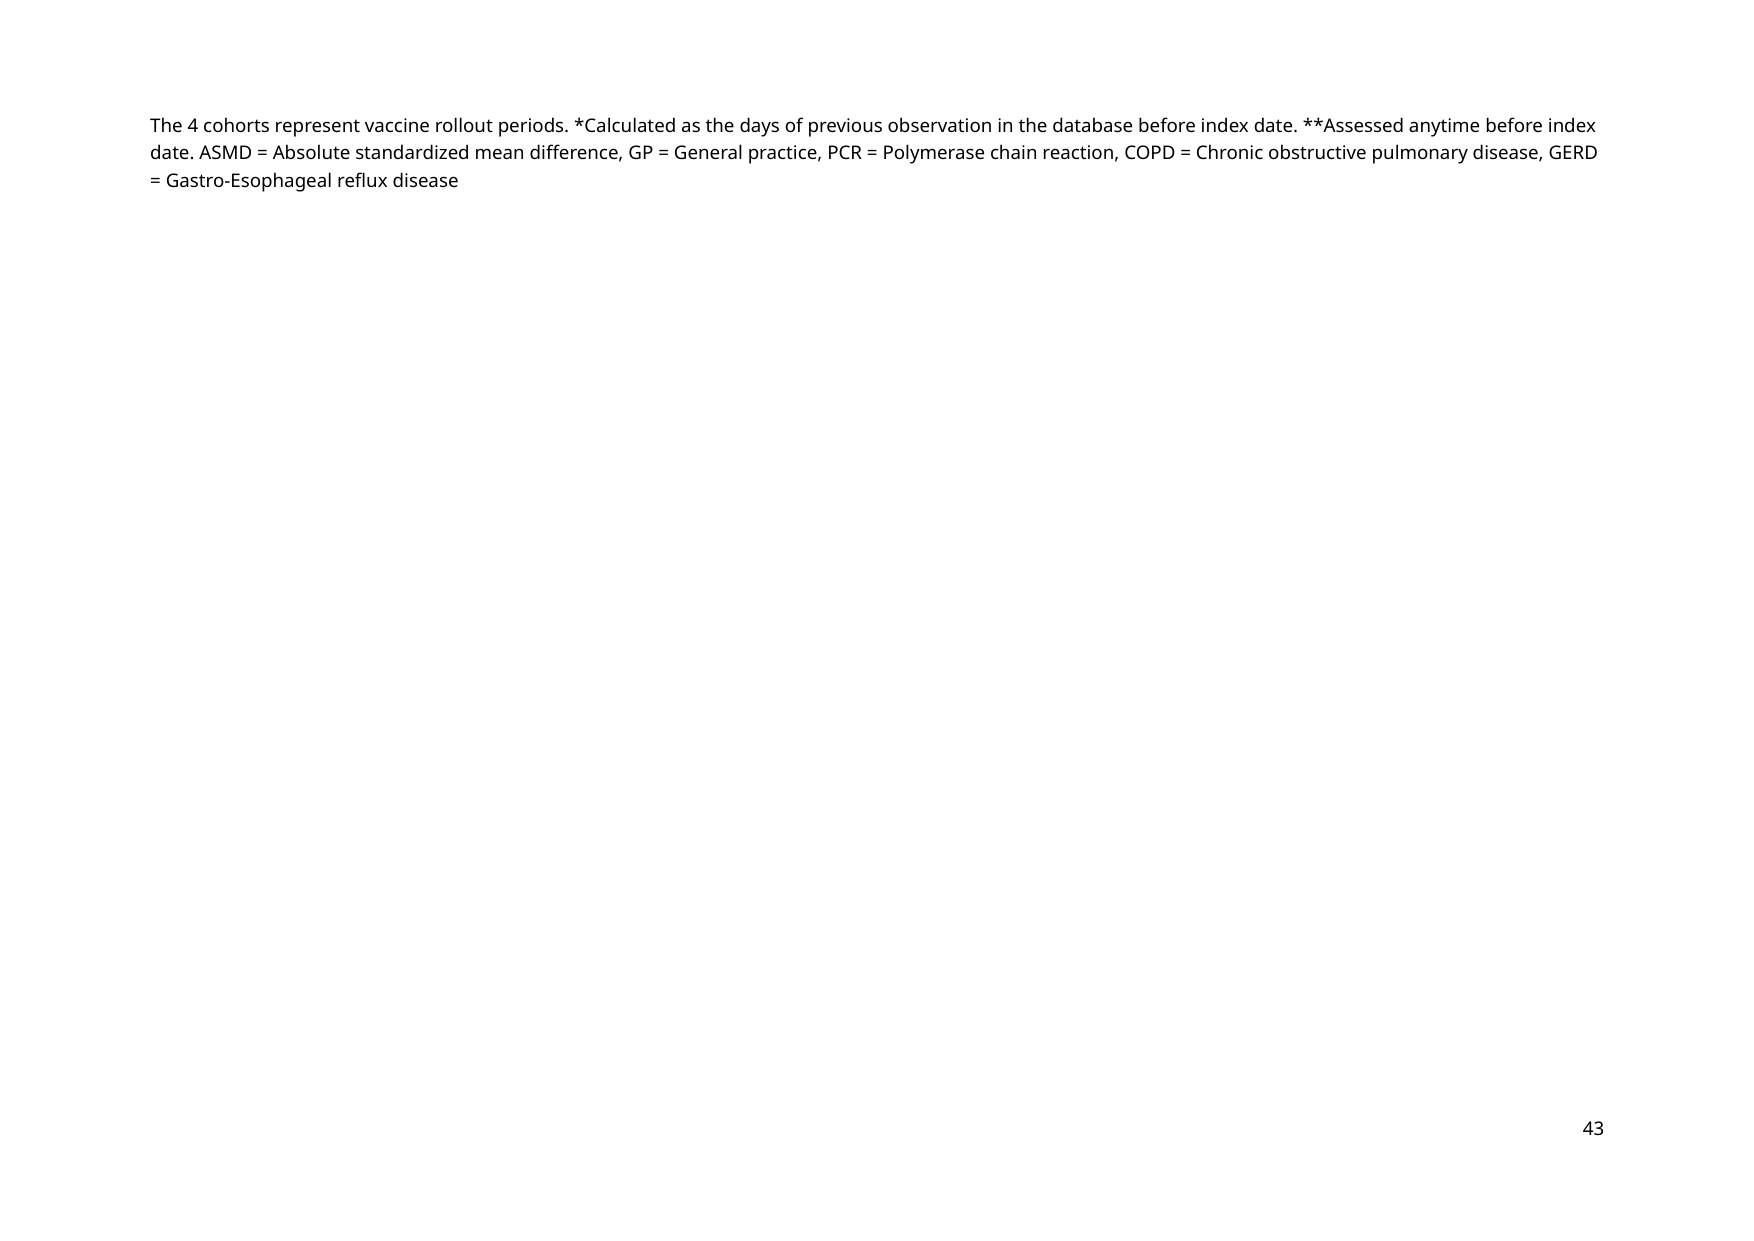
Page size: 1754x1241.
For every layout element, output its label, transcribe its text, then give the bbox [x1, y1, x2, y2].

text The 4 cohorts represent vaccine rollout periods. *Calculated as the days of previous observation in the database before index date. **Assessed anytime before index date. ASMD = Absolute standardized mean difference, GP = General practice, PCR = Polymerase chain reaction, COPD = Chronic obstructive pulmonary disease, GERD = Gastro-Esophageal reflux disease [150, 112, 1604, 193]
